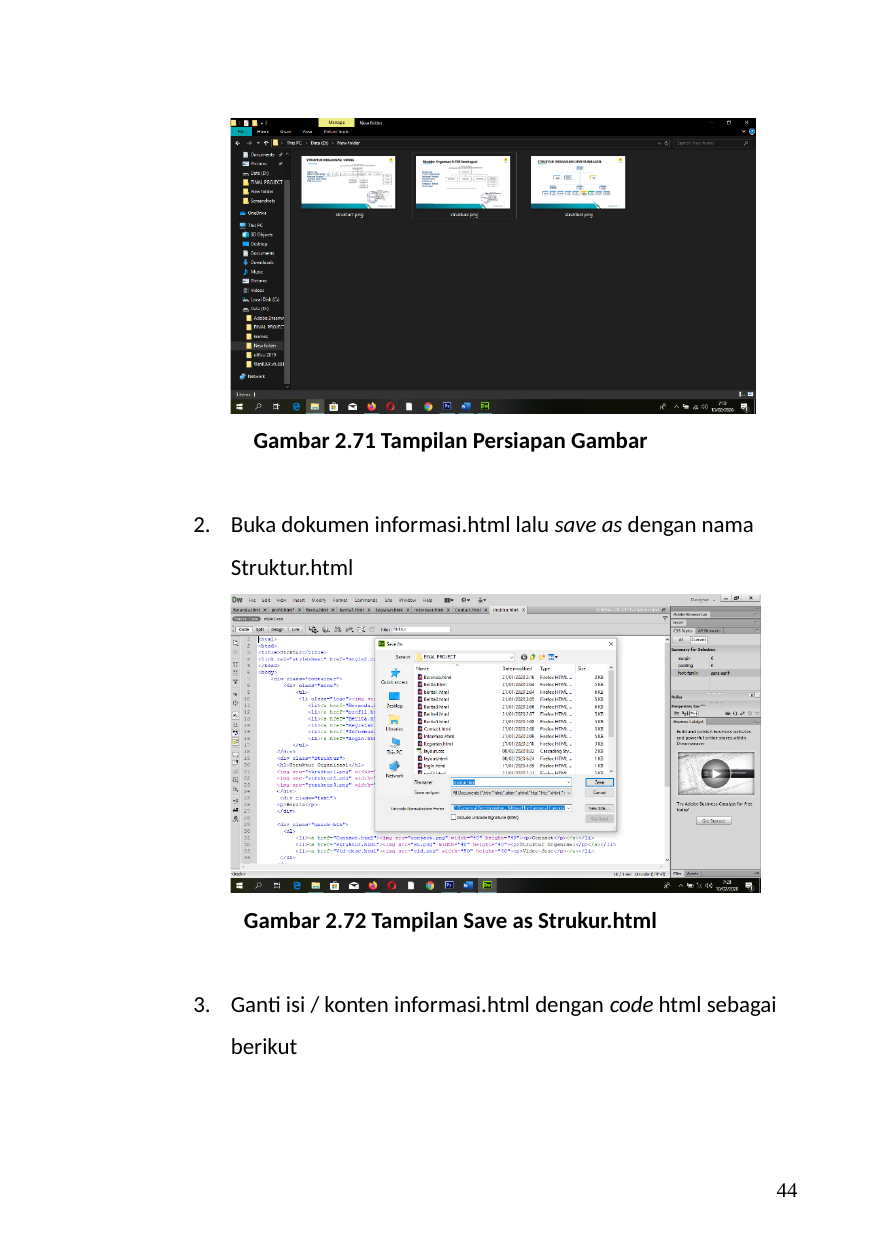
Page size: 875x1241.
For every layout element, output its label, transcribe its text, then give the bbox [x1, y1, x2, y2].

text Gambar 2.71 Tampilan Persiapan Gambar [118, 427, 783, 455]
picture [230, 118, 756, 414]
picture [230, 594, 761, 893]
list Ganti isi / konten informasi.html dengan code html sebagai berikut [193, 990, 783, 1060]
text Gambar 2.72 Tampilan Save as Strukur.html [118, 906, 783, 934]
list Buka dokumen informasi.html lalu save as dengan nama Struktur.html [193, 511, 783, 581]
